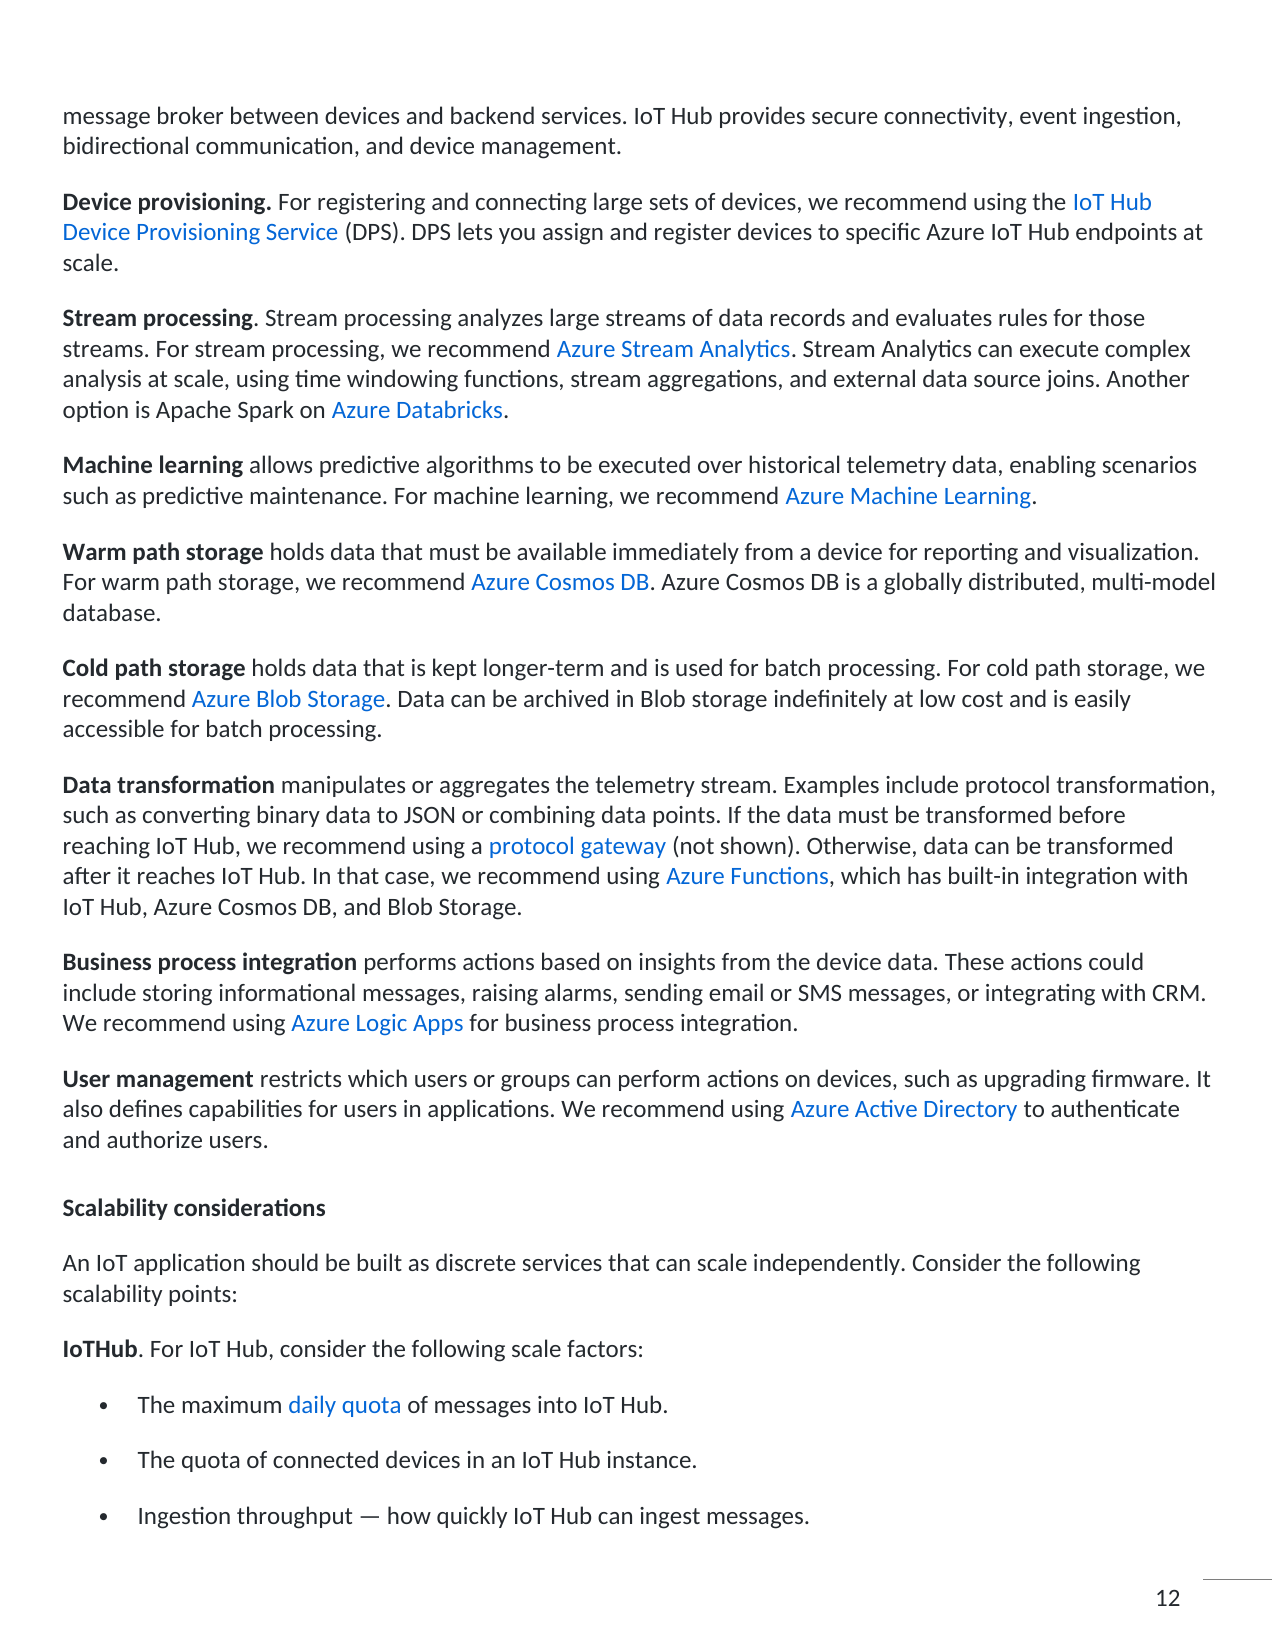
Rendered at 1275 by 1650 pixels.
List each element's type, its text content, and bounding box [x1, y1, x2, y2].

text Cold path storage holds data that is kept longer-term and is used for batch processing. For cold path storage, we recommend Azure Blob Storage. Data can be archived in Blob storage indefinitely at low cost and is easily accessible for batch processing. [62, 652, 1219, 744]
list Ingestion throughput — how quickly IoT Hub can ingest messages. [100, 1500, 1219, 1531]
text Warm path storage holds data that must be available immediately from a device for reporting and visualization. For warm path storage, we recommend Azure Cosmos DB. Azure Cosmos DB is a globally distributed, multi-model database. [62, 536, 1219, 627]
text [62, 100, 1219, 161]
text An IoT application should be built as discrete services that can scale independently. Consider the following scalability points: [62, 1248, 1219, 1309]
text Device provisioning. For registering and connecting large sets of devices, we recommend using the IoT Hub Device Provisioning Service (DPS). DPS lets you assign and register devices to specific Azure IoT Hub endpoints at scale. [62, 186, 1219, 278]
list The maximum daily quota of messages into IoT Hub. [100, 1389, 1219, 1420]
list The quota of connected devices in an IoT Hub instance. [100, 1445, 1219, 1475]
text Stream processing. Stream processing analyzes large streams of data records and evaluates rules for those streams. For stream processing, we recommend Azure Stream Analytics. Stream Analytics can execute complex analysis at scale, using time windowing functions, stream aggregations, and external data source joins. Another option is Apache Spark on Azure Databricks. [62, 303, 1219, 425]
text Machine learning allows predictive algorithms to be executed over historical telemetry data, enabling scenarios such as predictive maintenance. For machine learning, we recommend Azure Machine Learning. [62, 450, 1219, 511]
text Data transformation manipulates or aggregates the telemetry stream. Examples include protocol transformation, such as converting binary data to JSON or combining data points. If the data must be transformed before reaching IoT Hub, we recommend using a protocol gateway (not shown). Otherwise, data can be transformed after it reaches IoT Hub. In that case, we recommend using Azure Functions, which has built-in integration with IoT Hub, Azure Cosmos DB, and Blob Storage. [62, 769, 1219, 921]
text IoTHub. For IoT Hub, consider the following scale factors: [62, 1334, 1219, 1364]
subtitle Scalability considerations [62, 1192, 1219, 1223]
text Business process integration performs actions based on insights from the device data. These actions could include storing informational messages, raising alarms, sending email or SMS messages, or integrating with CRM. We recommend using Azure Logic Apps for business process integration. [62, 946, 1219, 1038]
text User management restricts which users or groups can perform actions on devices, such as upgrading firmware. It also defines capabilities for users in applications. We recommend using Azure Active Directory to authenticate and authorize users. [62, 1063, 1219, 1154]
